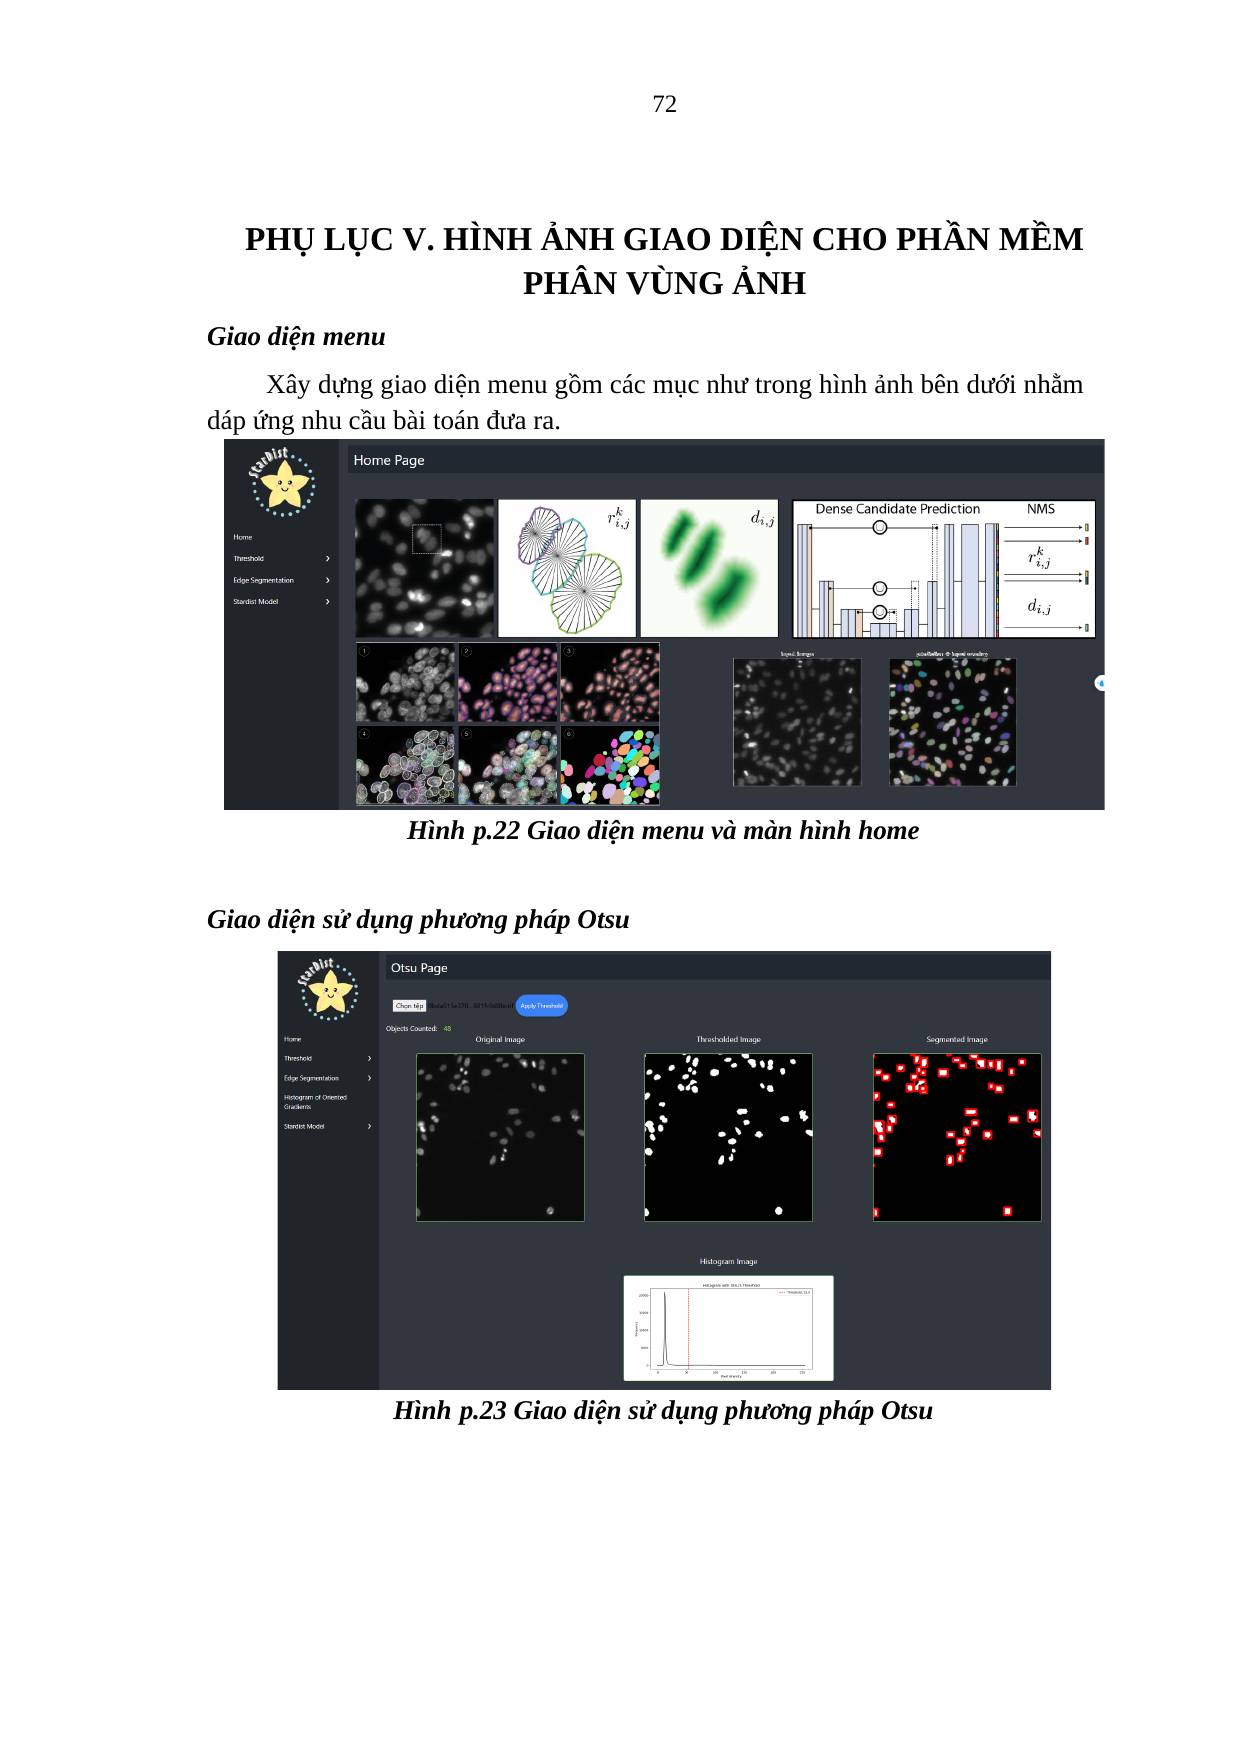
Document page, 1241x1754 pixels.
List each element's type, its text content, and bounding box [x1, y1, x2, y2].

subtitle Giao diện sử dụng phương pháp Otsu [207, 903, 1122, 935]
subtitle Giao diện menu [207, 320, 1122, 351]
text Xây dựng giao diện menu gồm các mục như trong hình ảnh bên dưới nhằm dáp ứng nhu cầu bài toán đưa ra. [207, 368, 1084, 435]
picture [277, 951, 1052, 1390]
text Hình p.23 Giao diện sử dụng phương pháp Otsu [207, 1394, 1122, 1425]
subtitle PHỤ LỤC V. HÌNH ẢNH GIAO DIỆN CHO PHẦN MỀM PHÂN VÙNG ẢNH [207, 219, 1122, 302]
text Hình p.22 Giao diện menu và màn hình home [207, 814, 1122, 845]
picture [224, 439, 1105, 810]
